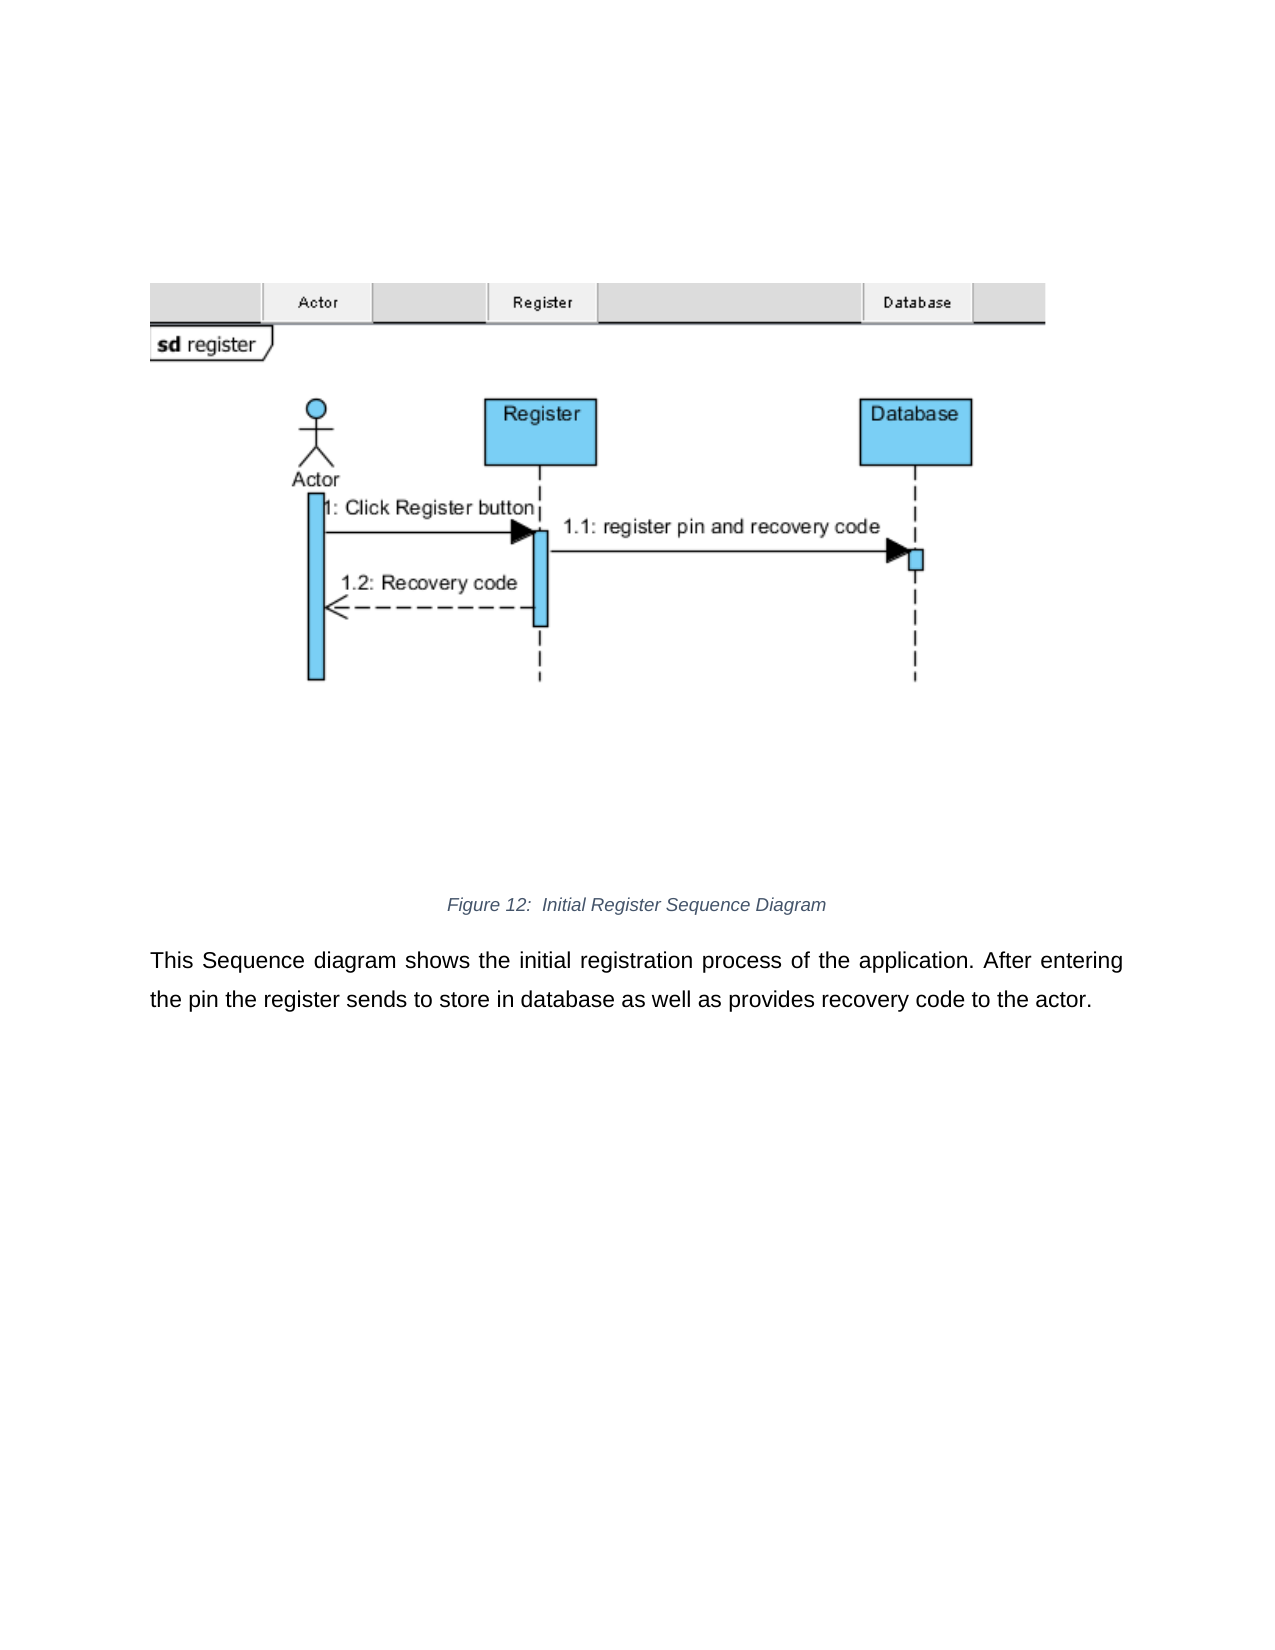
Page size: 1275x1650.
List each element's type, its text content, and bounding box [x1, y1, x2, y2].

text This Sequence diagram shows the initial registration process of the application. After entering the pin the register sends to store in database as well as provides recovery code to the actor. [150, 947, 1125, 1012]
picture [150, 283, 1046, 864]
text Figure 12: Initial Register Sequence Diagram [150, 893, 1125, 915]
